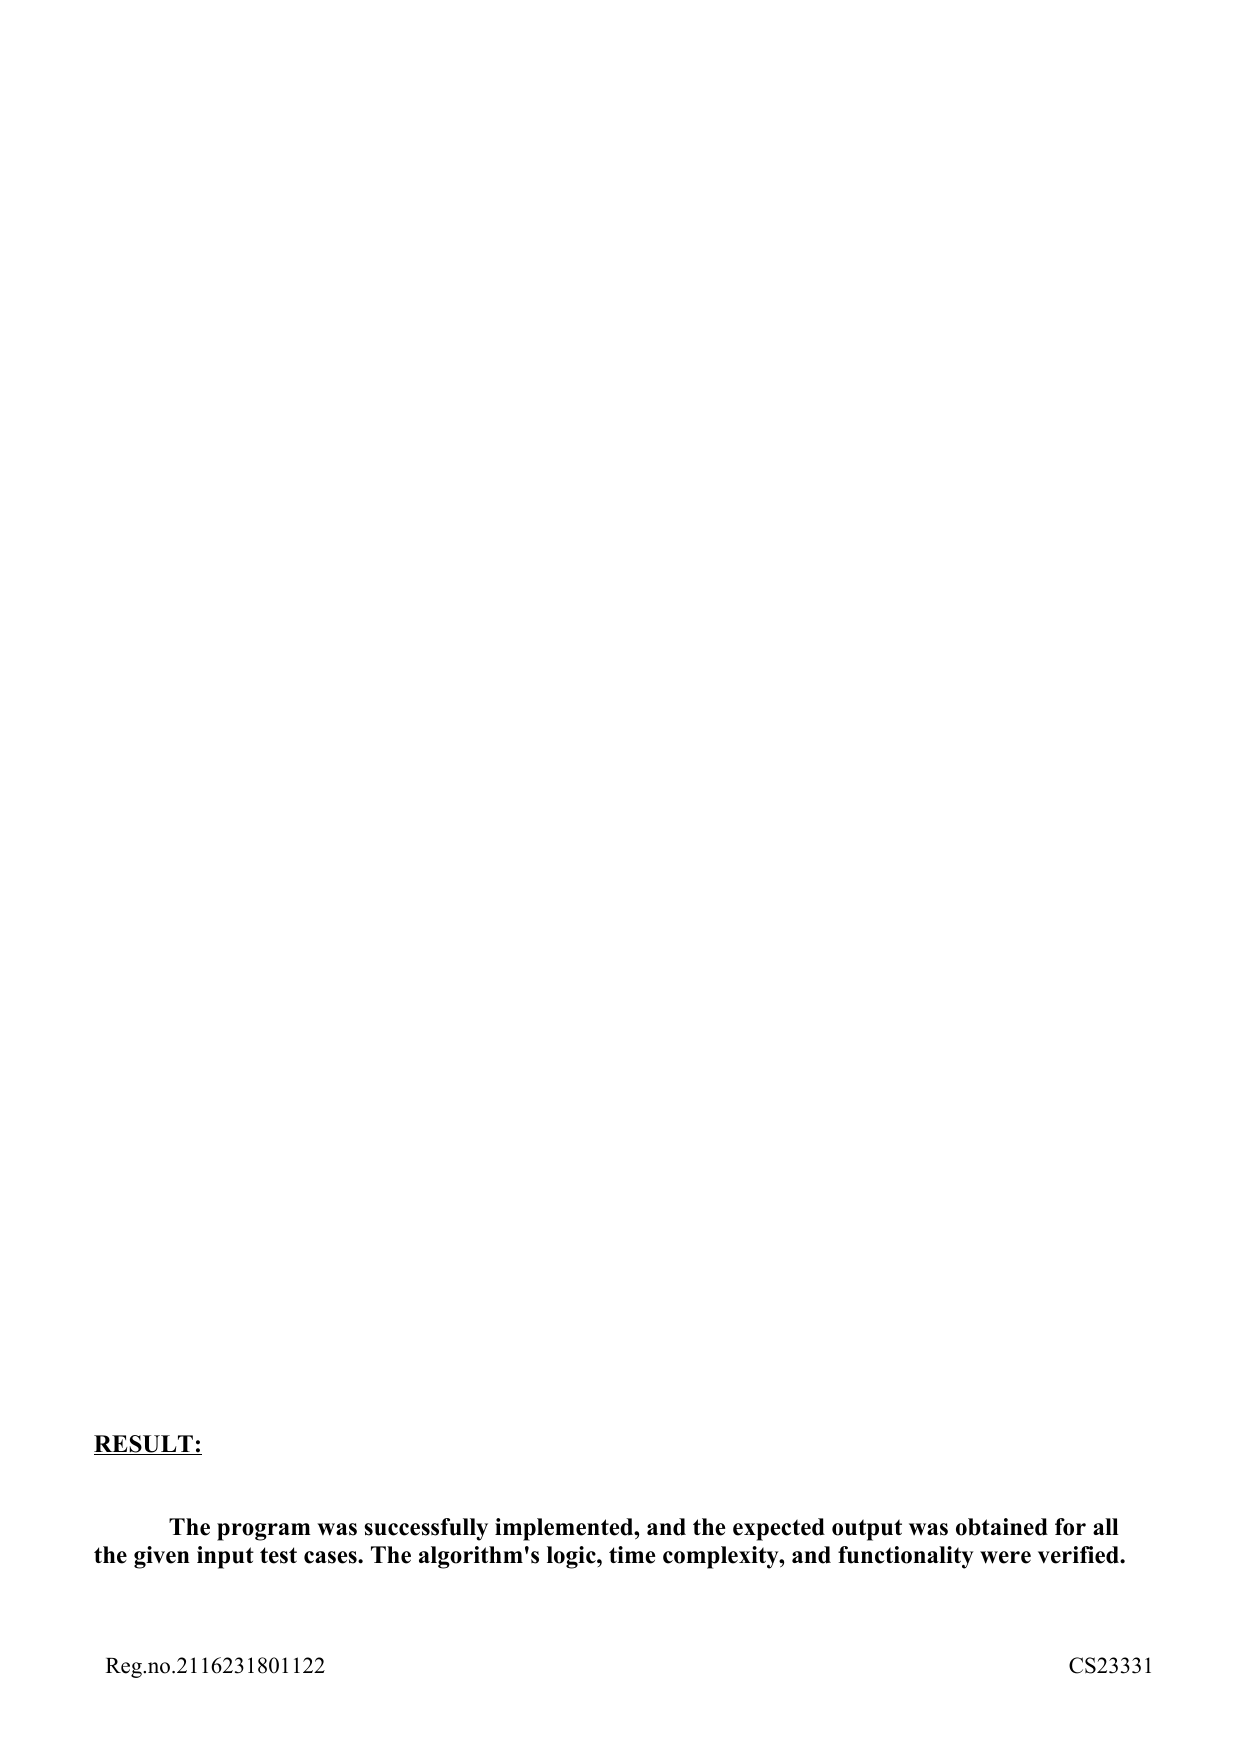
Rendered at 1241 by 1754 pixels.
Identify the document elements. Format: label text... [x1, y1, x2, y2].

text RESULT: [94, 1430, 1155, 1458]
text The program was successfully implemented, and the expected output was obtained for all the given input test cases. The algorithm's logic, time complexity, and functionality were verified. [94, 1513, 1155, 1569]
